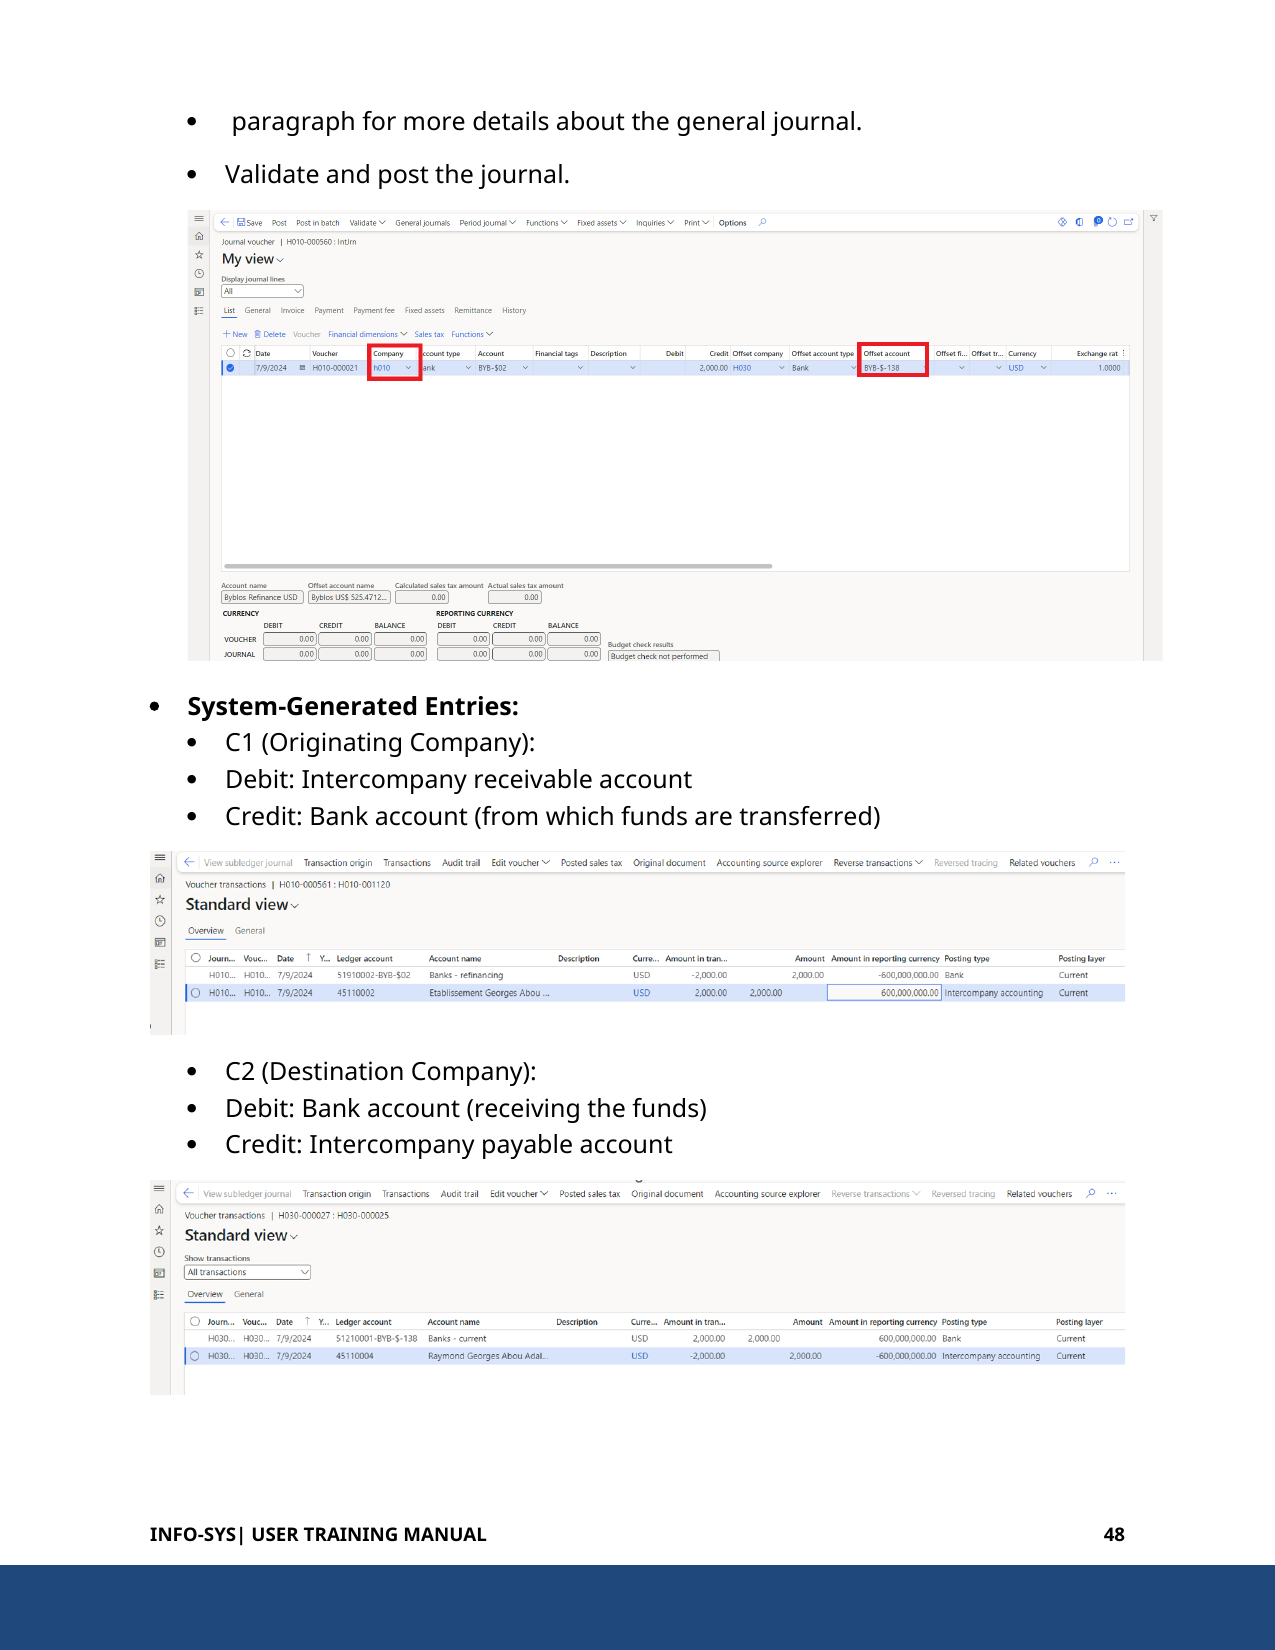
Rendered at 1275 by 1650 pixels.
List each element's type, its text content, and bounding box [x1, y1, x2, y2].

picture [0, 1565, 1275, 1650]
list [187, 103, 1125, 137]
list Debit: Bank account (receiving the funds) [187, 1090, 1125, 1124]
picture [187, 210, 1163, 661]
list System-Generated Entries: [150, 688, 1125, 722]
picture [150, 1180, 1125, 1395]
list Validate and post the journal. [187, 157, 1125, 191]
picture [150, 851, 1125, 1035]
list Credit: Intercompany payable account [187, 1127, 1125, 1161]
list C1 (Originating Company): [187, 725, 1125, 759]
list Debit: Intercompany receivable account [187, 762, 1125, 796]
list Credit: Bank account (from which funds are transferred) [187, 798, 1125, 832]
list C2 (Destination Company): [187, 1053, 1125, 1088]
